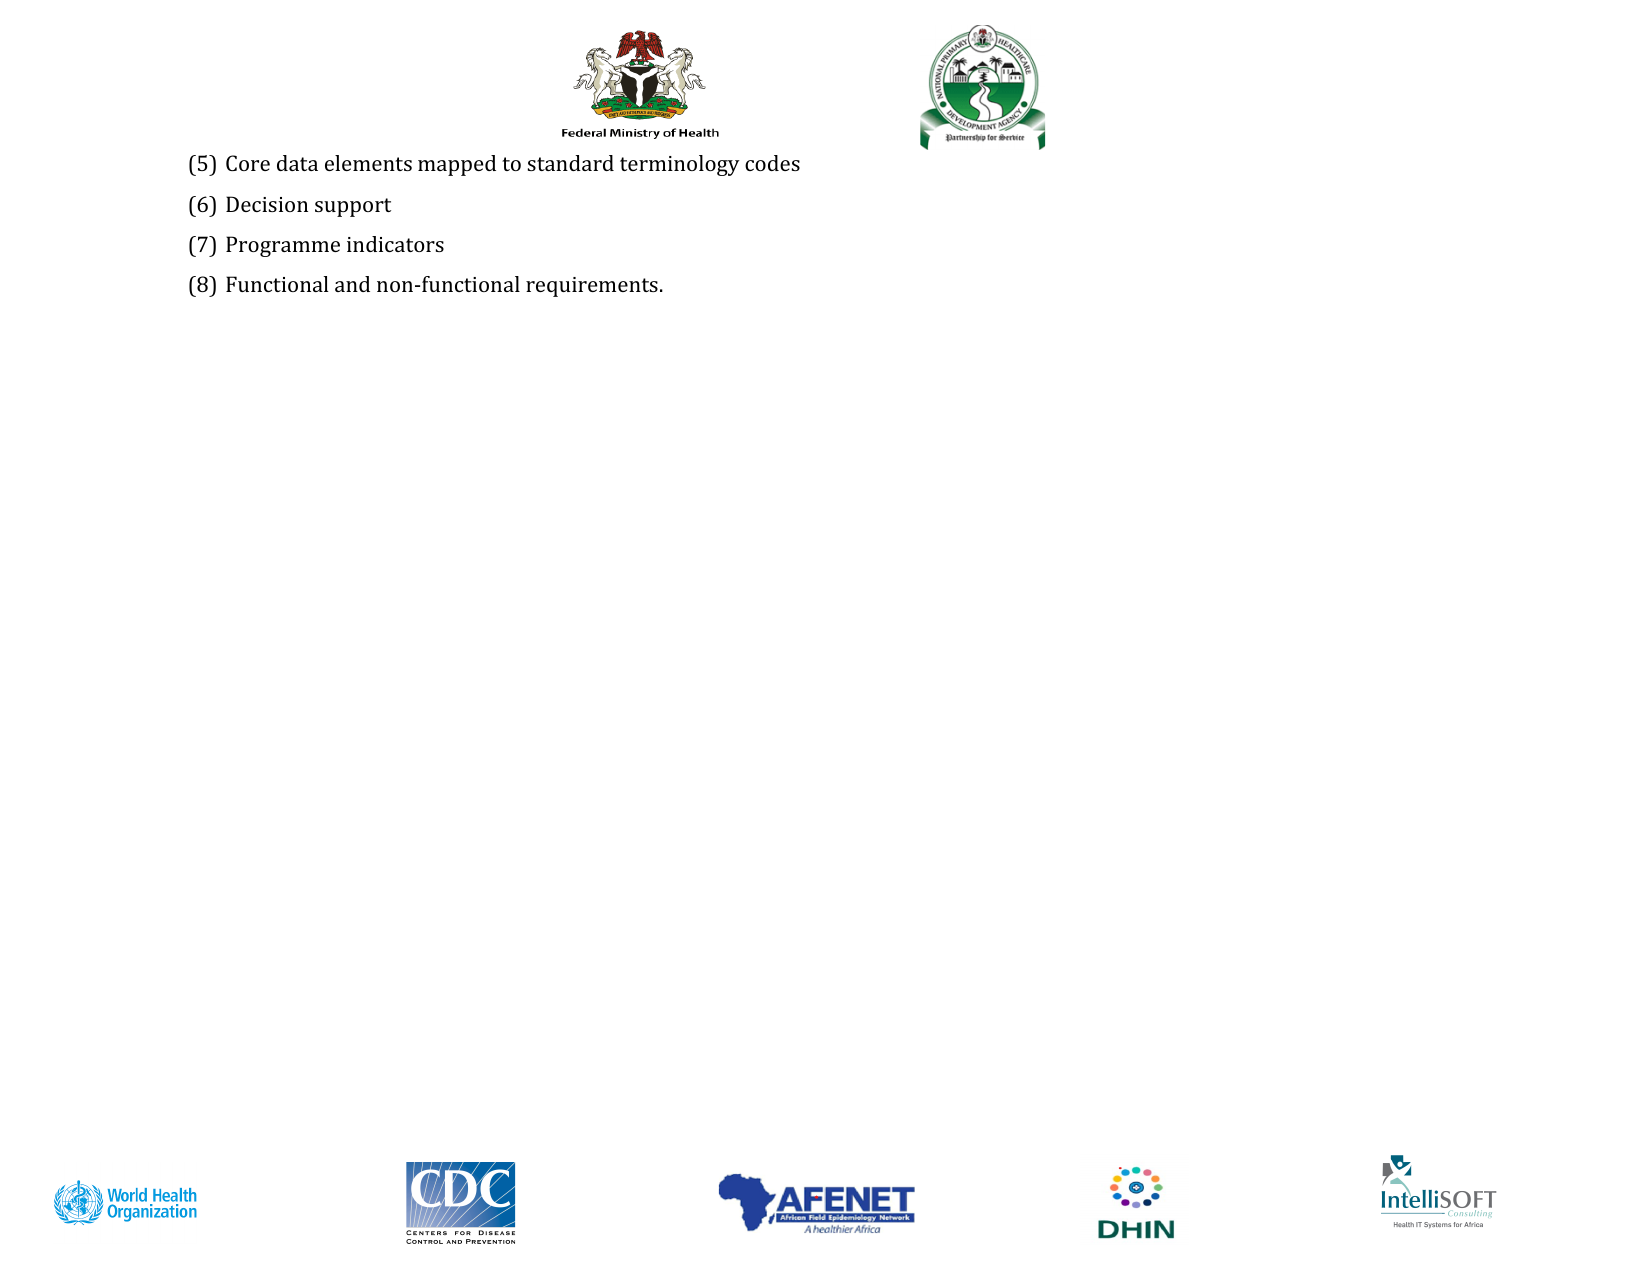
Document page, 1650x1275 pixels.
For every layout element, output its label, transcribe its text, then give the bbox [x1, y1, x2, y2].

list Core data elements mapped to standard terminology codes [187, 150, 1500, 177]
picture [53, 1162, 197, 1244]
picture [920, 25, 1046, 150]
list Functional and non-functional requirements. [187, 271, 1500, 298]
list Programme indicators [187, 231, 1500, 257]
picture [1375, 1152, 1500, 1232]
picture [1079, 1152, 1189, 1245]
picture [561, 25, 719, 150]
picture [406, 1162, 515, 1244]
picture [718, 1160, 917, 1239]
list Decision support [187, 190, 1500, 217]
